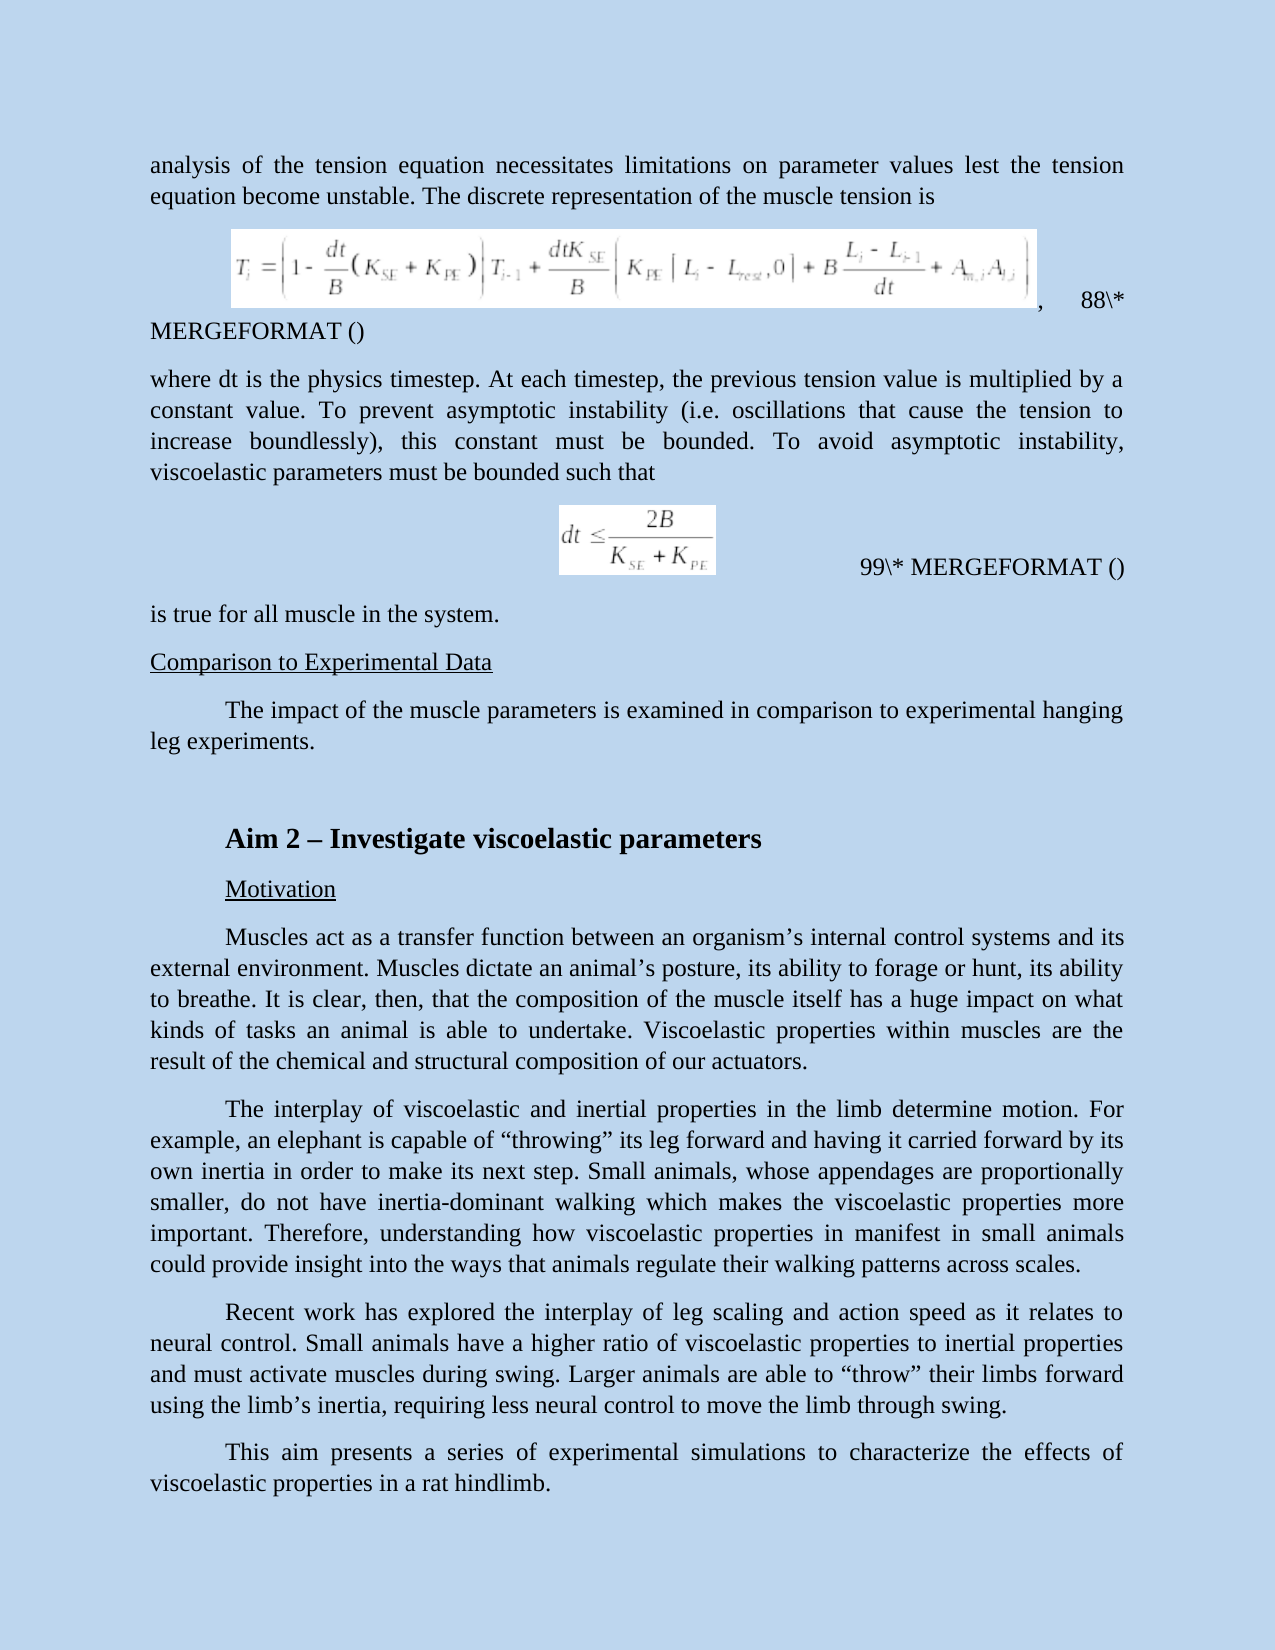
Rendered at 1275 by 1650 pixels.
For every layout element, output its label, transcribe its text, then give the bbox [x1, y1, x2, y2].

text where dt is the physics timestep. At each timestep, the previous tension value is multiplied by a constant value. To prevent asymptotic instability (i.e. oscillations that cause the tension to increase boundlessly), this constant must be bounded. To avoid asymptotic instability, viscoelastic parameters must be bounded such that [150, 364, 1125, 486]
subtitle Aim 2 – Investigate viscoelastic parameters [150, 821, 1125, 855]
text The interplay of viscoelastic and inertial properties in the limb determine motion. For example, an elephant is capable of “throwing” its leg forward and having it carried forward by its own inertia in order to make its next step. Small animals, whose appendages are proportionally smaller, do not have inertia-dominant walking which makes the viscoelastic properties more important. Therefore, understanding how viscoelastic properties in manifest in small animals could provide insight into the ways that animals regulate their walking patterns across scales. [150, 1094, 1125, 1278]
text is true for all muscle in the system. [150, 599, 1125, 628]
text The impact of the muscle parameters is examined in comparison to experimental hanging leg experiments. [150, 695, 1125, 754]
text This aim presents a series of experimental simulations to characterize the effects of viscoelastic properties in a rat hindlimb. [150, 1437, 1125, 1497]
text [150, 150, 1125, 210]
text Comparison to Experimental Data [150, 647, 1125, 676]
text Recent work has explored the interplay of leg scaling and action speed as it relates to neural control. Small animals have a higher ratio of viscoelastic properties to inertial properties and must activate muscles during swing. Larger animals are able to “throw” their limbs forward using the limb’s inertia, requiring less neural control to move the limb through swing. [150, 1297, 1125, 1418]
text , [150, 229, 1125, 345]
text Motivation [150, 874, 1125, 903]
text Muscles act as a transfer function between an organism’s internal control systems and its external environment. Muscles dictate an animal’s posture, its ability to forage or hunt, its ability to breathe. It is clear, then, that the composition of the muscle itself has a huge impact on what kinds of tasks an animal is able to undertake. Viscoelastic properties within muscles are the result of the chemical and structural composition of our actuators. [150, 922, 1125, 1075]
